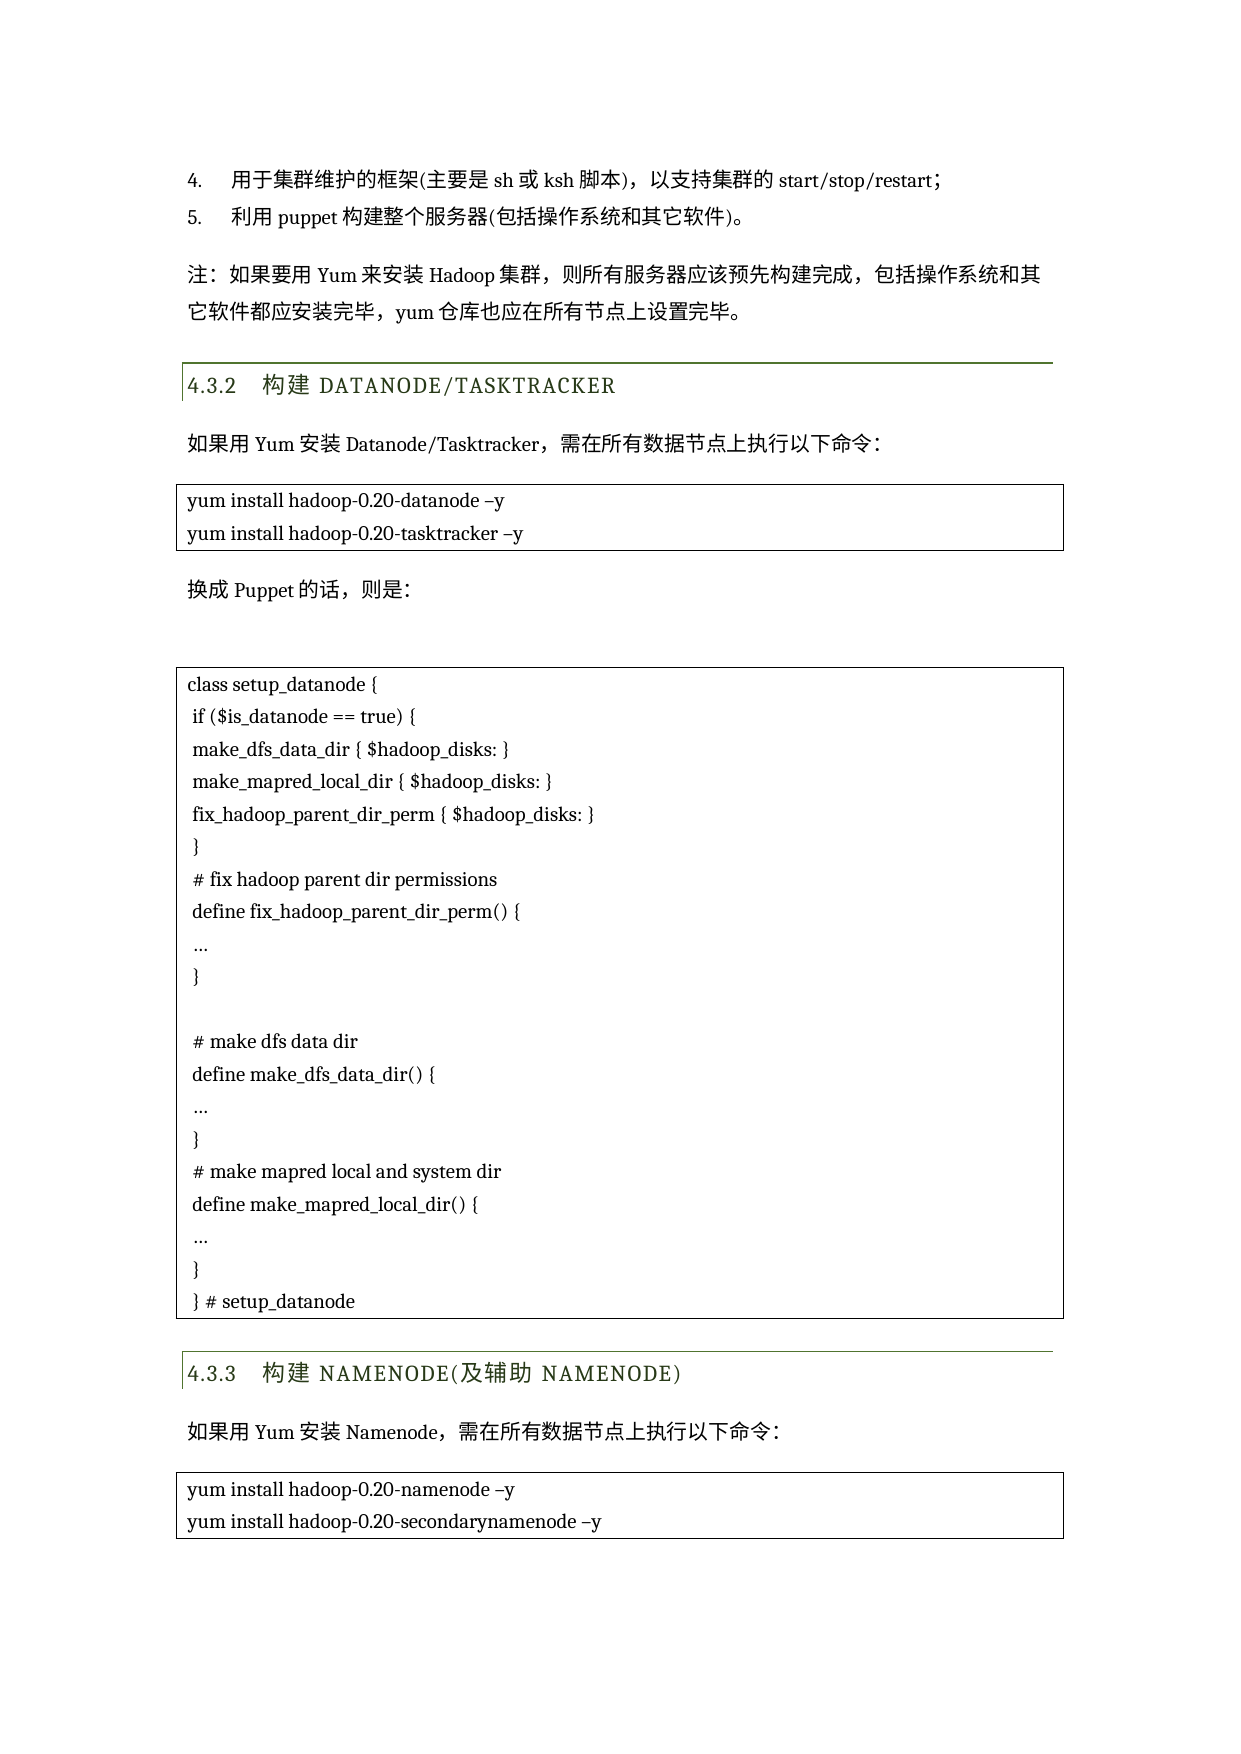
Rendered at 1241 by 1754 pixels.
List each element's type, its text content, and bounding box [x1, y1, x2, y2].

table_header yum install hadoop-0.20-datanode –y yum install hadoop-0.20-tasktracker –y [177, 485, 1063, 550]
text 换成 Puppet 的话，则是： [187, 572, 1053, 642]
text 注：如果要用 Yum 来安装 Hadoop 集群，则所有服务器应该预先构建完成，包括操作系统和其它软件都应安装完毕，yum 仓库也应在所有节点上设置完毕。 [187, 257, 1053, 327]
subtitle 构建 Datanode/Tasktracker [183, 364, 1053, 401]
text 如果用 Yum 安装 Namenode，需在所有数据节点上执行以下命令： [187, 1414, 1053, 1447]
table_header yum install hadoop-0.20-namenode –y yum install hadoop-0.20-secondarynamenode –y [177, 1473, 1063, 1538]
table_header class setup_datanode { if ($is_datanode == true) { make_dfs_data_dir { $hadoop_disks: } make_mapred_local_dir { $hadoop_disks: } fix_hadoop_parent_dir_perm { $hadoop_disks: } } # fix hadoop parent dir permissions define fix_hadoop_parent_dir_perm() { … } # make dfs data dir define make_dfs_data_dir() { … } # make mapred local and system dir define make_mapred_local_dir() { … } } # setup_datanode [177, 668, 1063, 1318]
text 如果用 Yum 安装 Datanode/Tasktracker，需在所有数据节点上执行以下命令： [187, 426, 1053, 458]
subtitle 构建 Namenode(及辅助 Namenode) [183, 1352, 1053, 1389]
list 利用 puppet 构建整个服务器(包括操作系统和其它软件)。 [187, 199, 1053, 231]
list 用于集群维护的框架(主要是 sh 或 ksh 脚本)，以支持集群的 start/stop/restart； [187, 162, 1053, 194]
